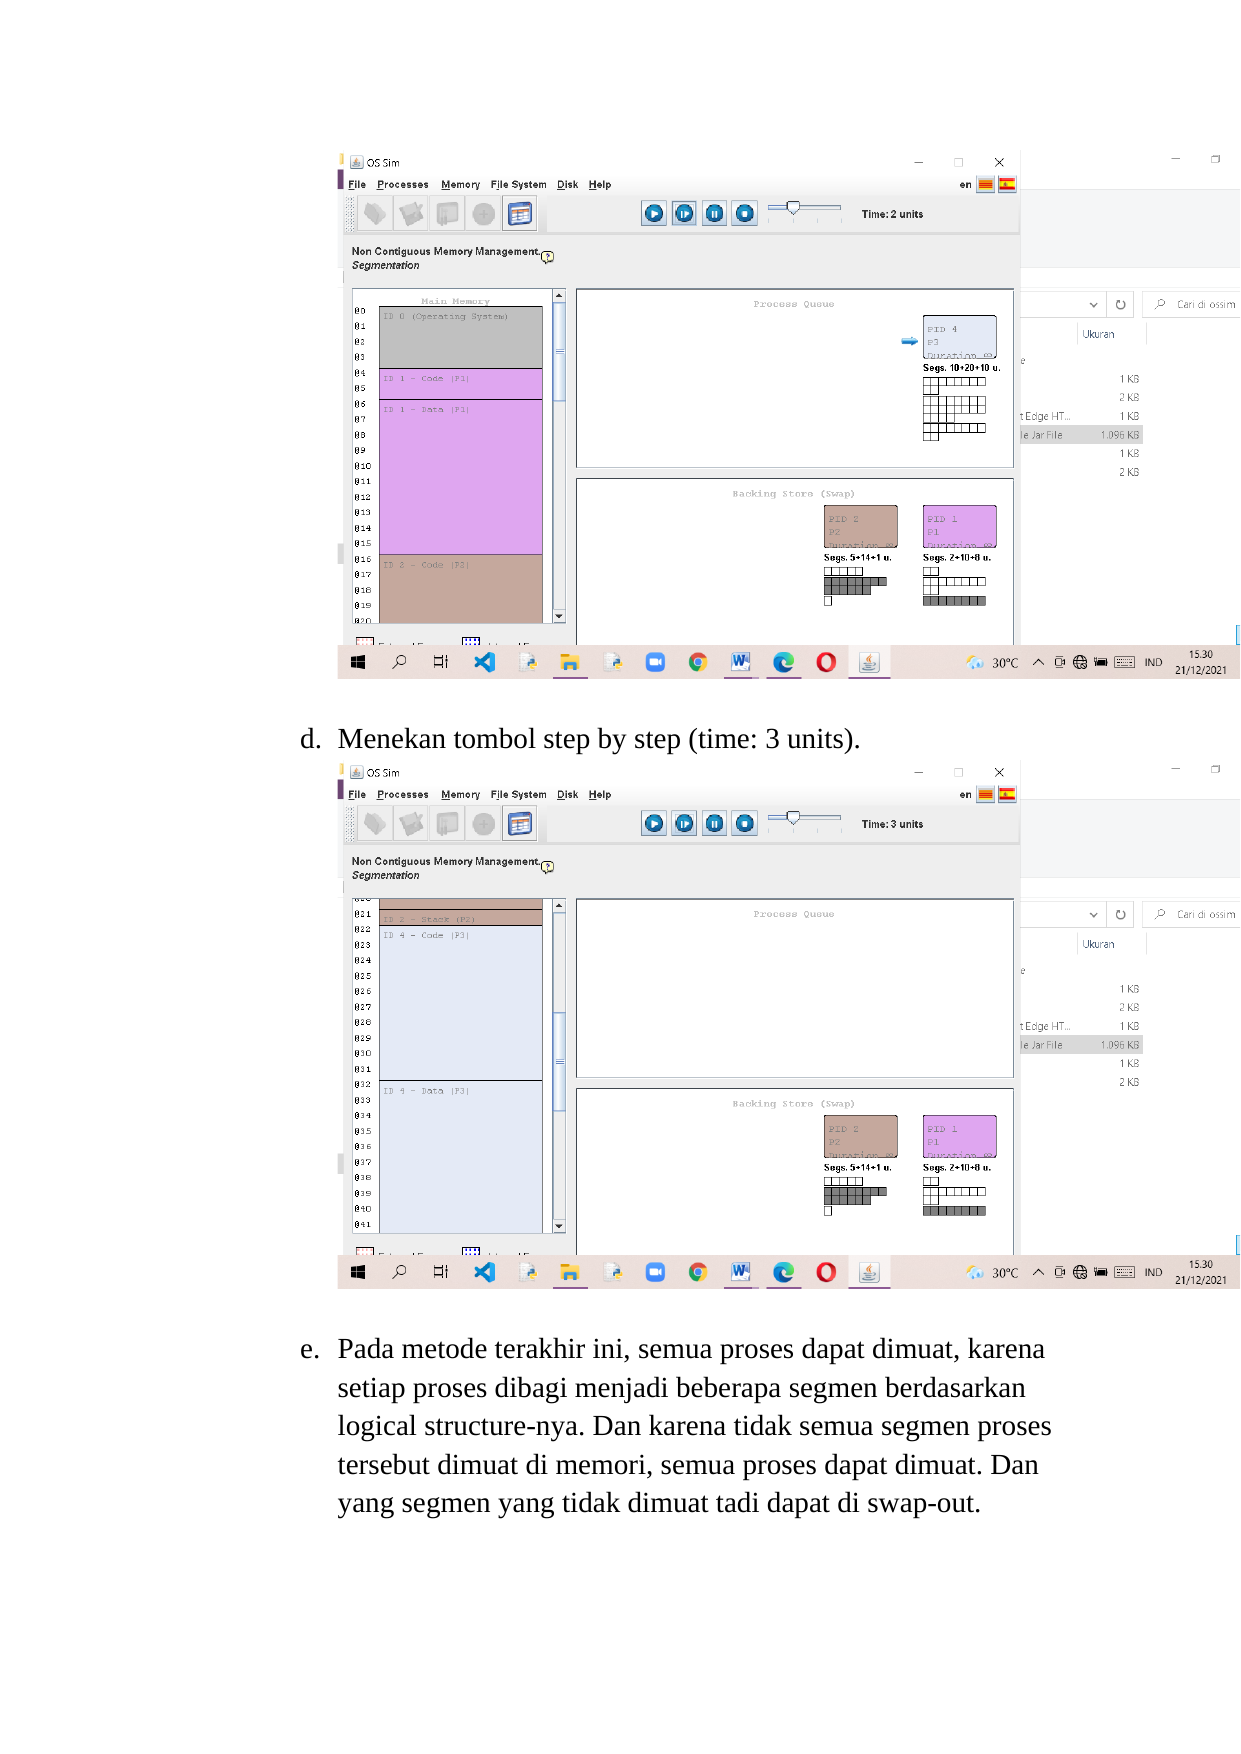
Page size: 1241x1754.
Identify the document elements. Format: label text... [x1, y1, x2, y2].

picture [337, 150, 1241, 679]
list Pada metode terakhir ini, semua proses dapat dimuat, karena setiap proses dibagi menjadi beberapa segmen berdasarkan logical structure-nya. Dan karena tidak semua segmen proses tersebut dimuat di memori, semua proses dapat dimuat. Dan yang segmen yang tidak dimuat tadi dapat di swap-out. [300, 1331, 1090, 1519]
picture [337, 760, 1241, 1289]
list Menekan tombol step by step (time: 3 units). [300, 721, 1090, 755]
